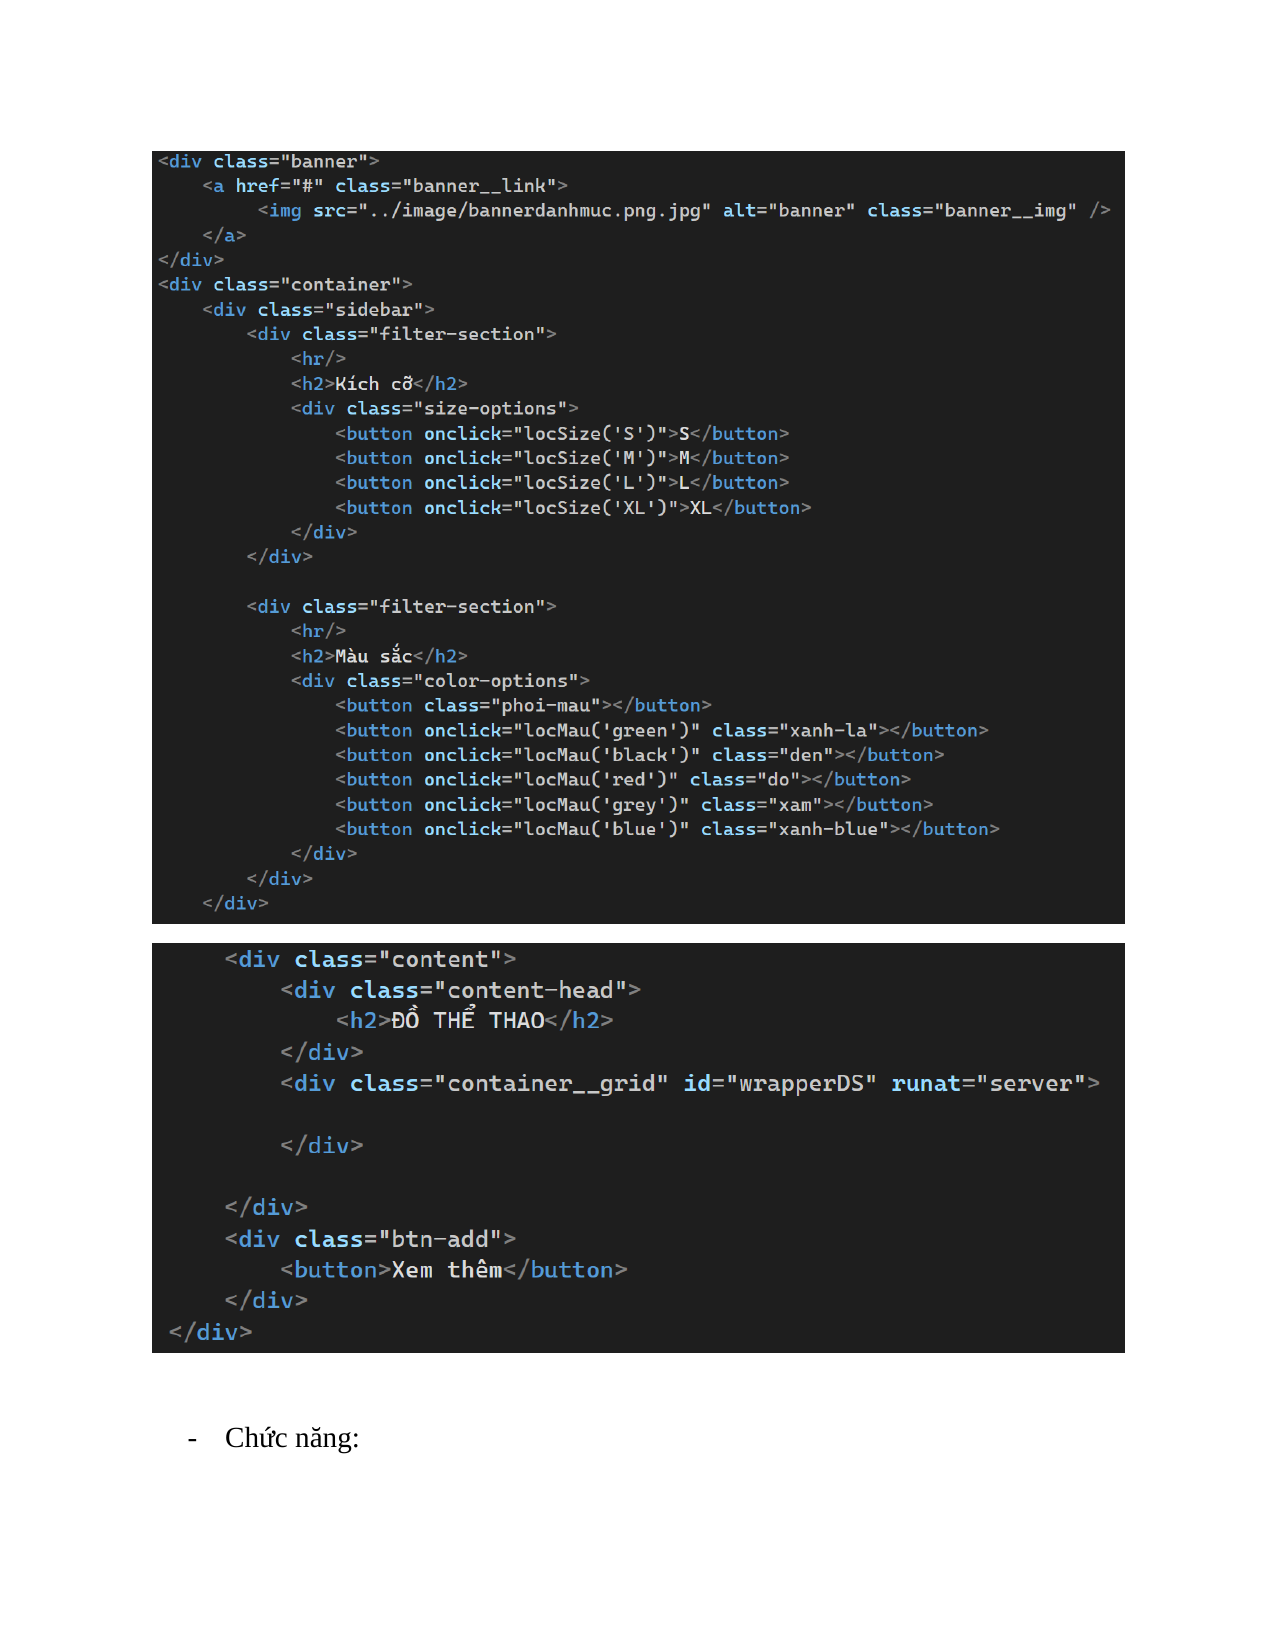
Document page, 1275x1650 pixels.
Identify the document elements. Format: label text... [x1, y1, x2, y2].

list Chức năng: [187, 1421, 1125, 1454]
picture [150, 150, 1125, 925]
picture [150, 941, 1125, 1354]
